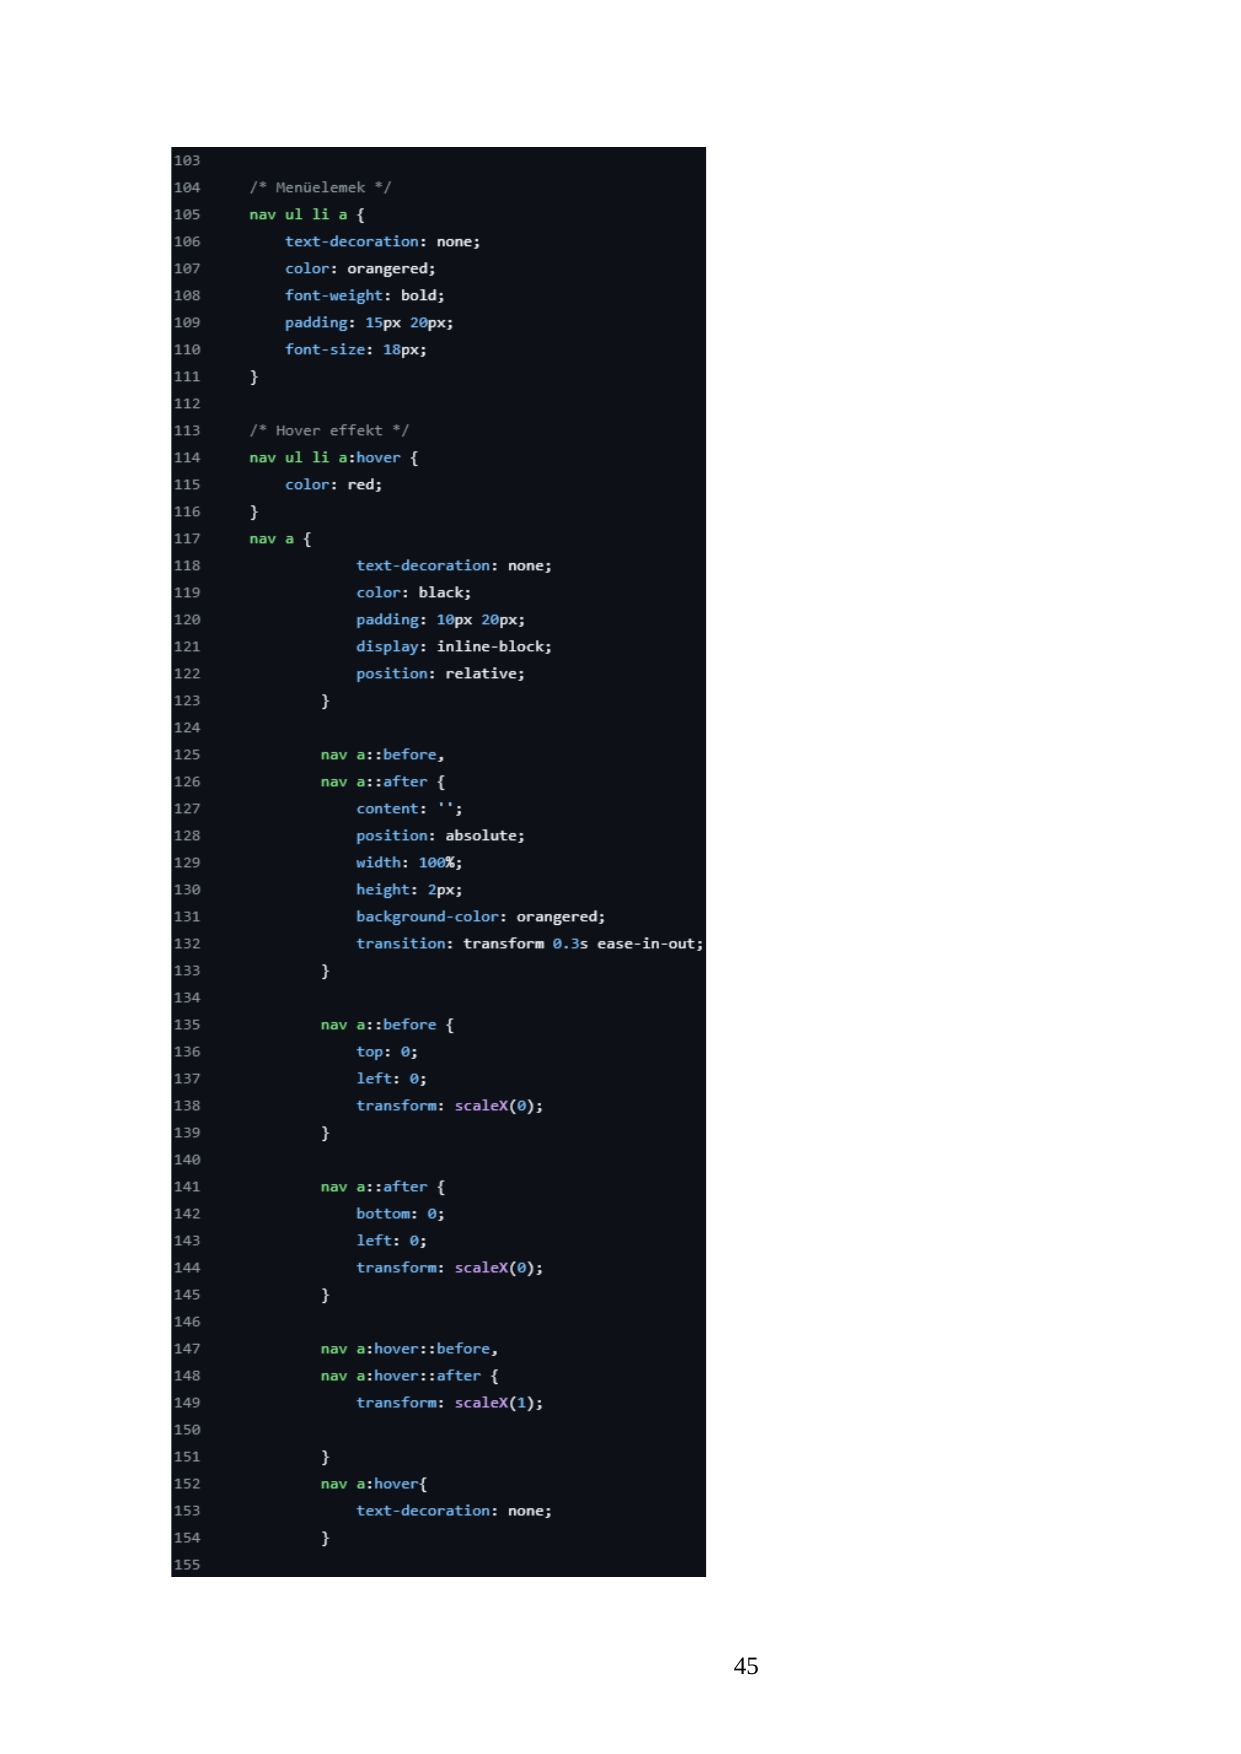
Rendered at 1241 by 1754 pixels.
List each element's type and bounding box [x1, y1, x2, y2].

picture [171, 147, 707, 1577]
